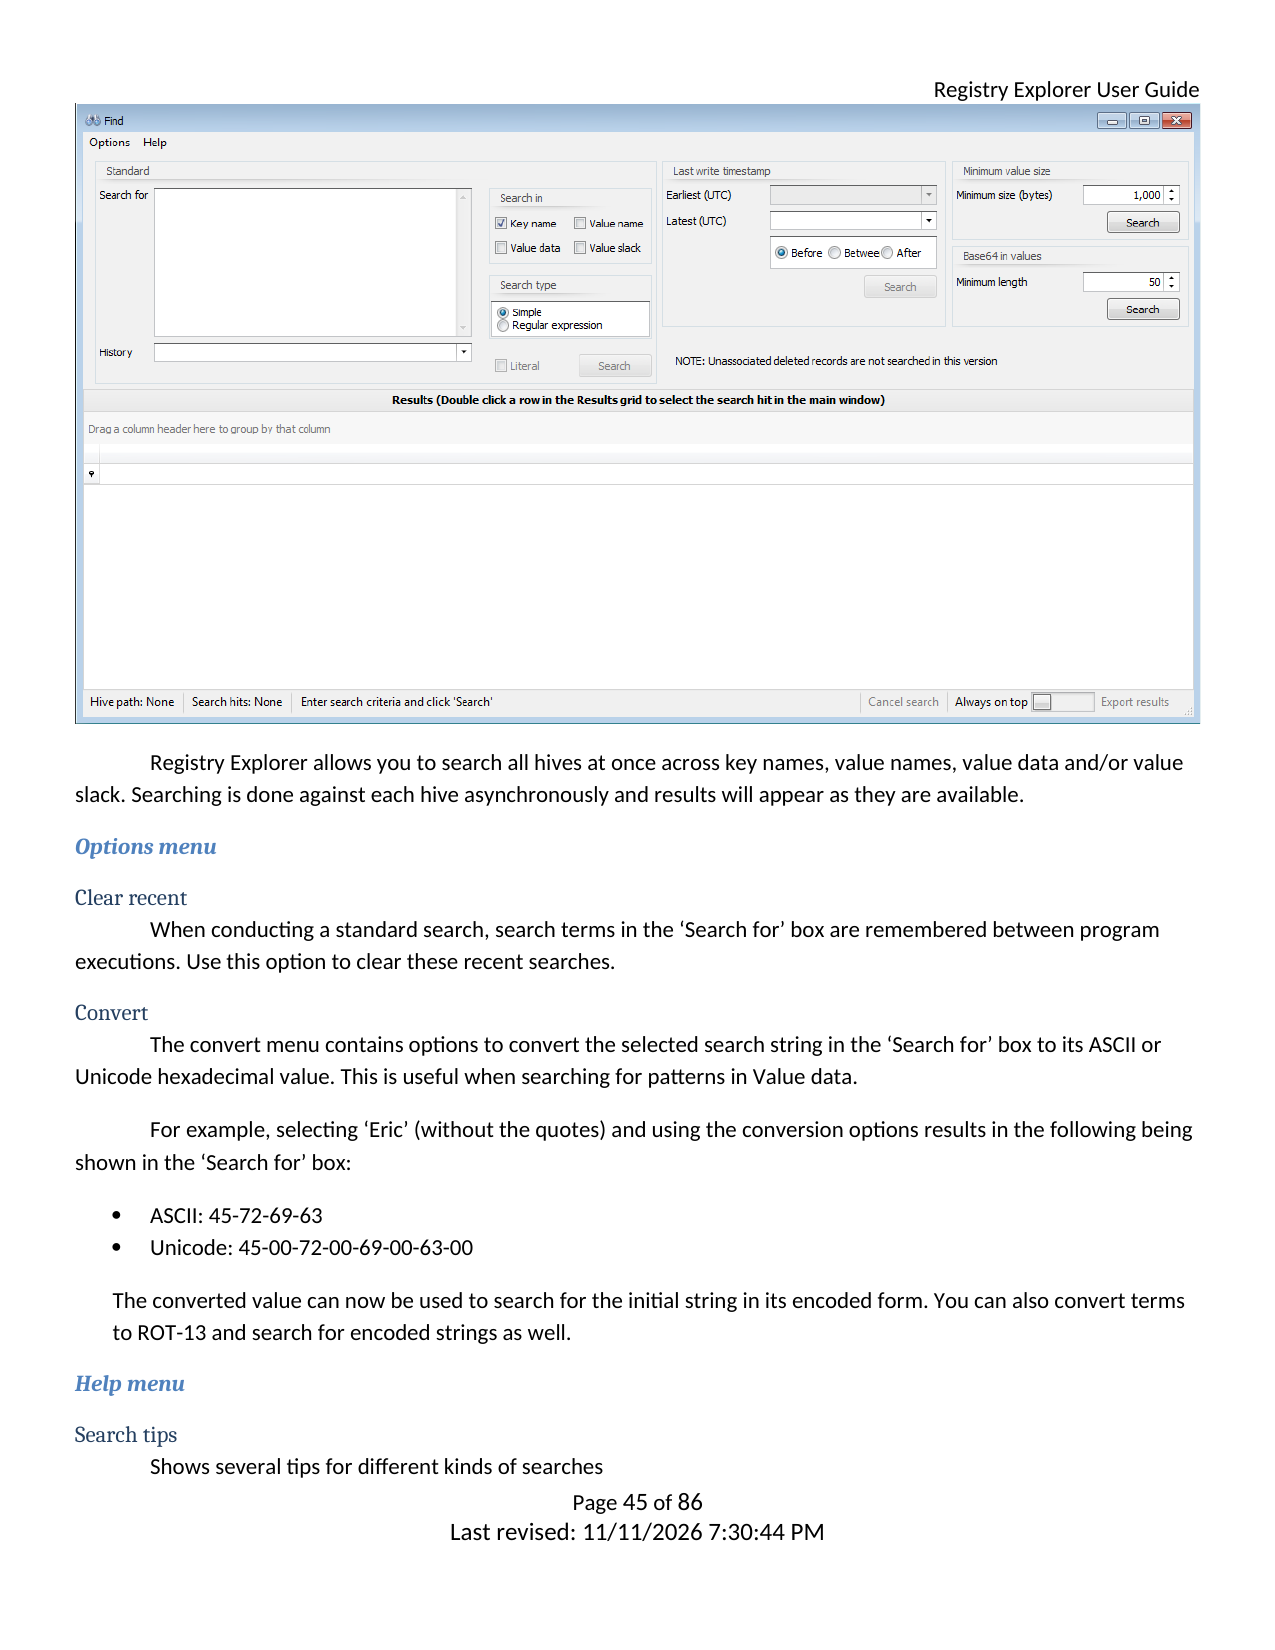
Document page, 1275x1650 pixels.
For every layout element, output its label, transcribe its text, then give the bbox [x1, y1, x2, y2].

text When conducting a standard search, search terms in the ‘Search for’ box are remembered between program executions. Use this option to clear these recent searches. [75, 915, 1200, 975]
text For example, selecting ‘Eric’ (without the quotes) and using the conversion options results in the following being shown in the ‘Search for’ box: [75, 1116, 1200, 1176]
picture [75, 103, 1200, 724]
text Shows several tips for different kinds of searches [75, 1452, 1200, 1480]
list ASCII: 45-72-69-63 [112, 1201, 1200, 1229]
subtitle Convert [75, 1000, 1200, 1026]
text The convert menu contains options to convert the selected search string in the ‘Search for’ box to its ASCII or Unicode hexadecimal value. This is useful when searching for patterns in Value data. [75, 1030, 1200, 1091]
subtitle Search tips [75, 1422, 1200, 1448]
subtitle Options menu [75, 834, 1200, 860]
list Unicode: 45-00-72-00-69-00-63-00 [112, 1233, 1200, 1261]
subtitle Help menu [75, 1371, 1200, 1397]
text Registry Explorer allows you to search all hives at once across key names, value names, value data and/or value slack. Searching is done against each hive asynchronously and results will appear as they are available. [75, 748, 1200, 809]
text The converted value can now be used to search for the initial string in its encoded form. You can also convert terms to ROT-13 and search for encoded strings as well. [112, 1286, 1200, 1346]
subtitle Clear recent [75, 885, 1200, 911]
